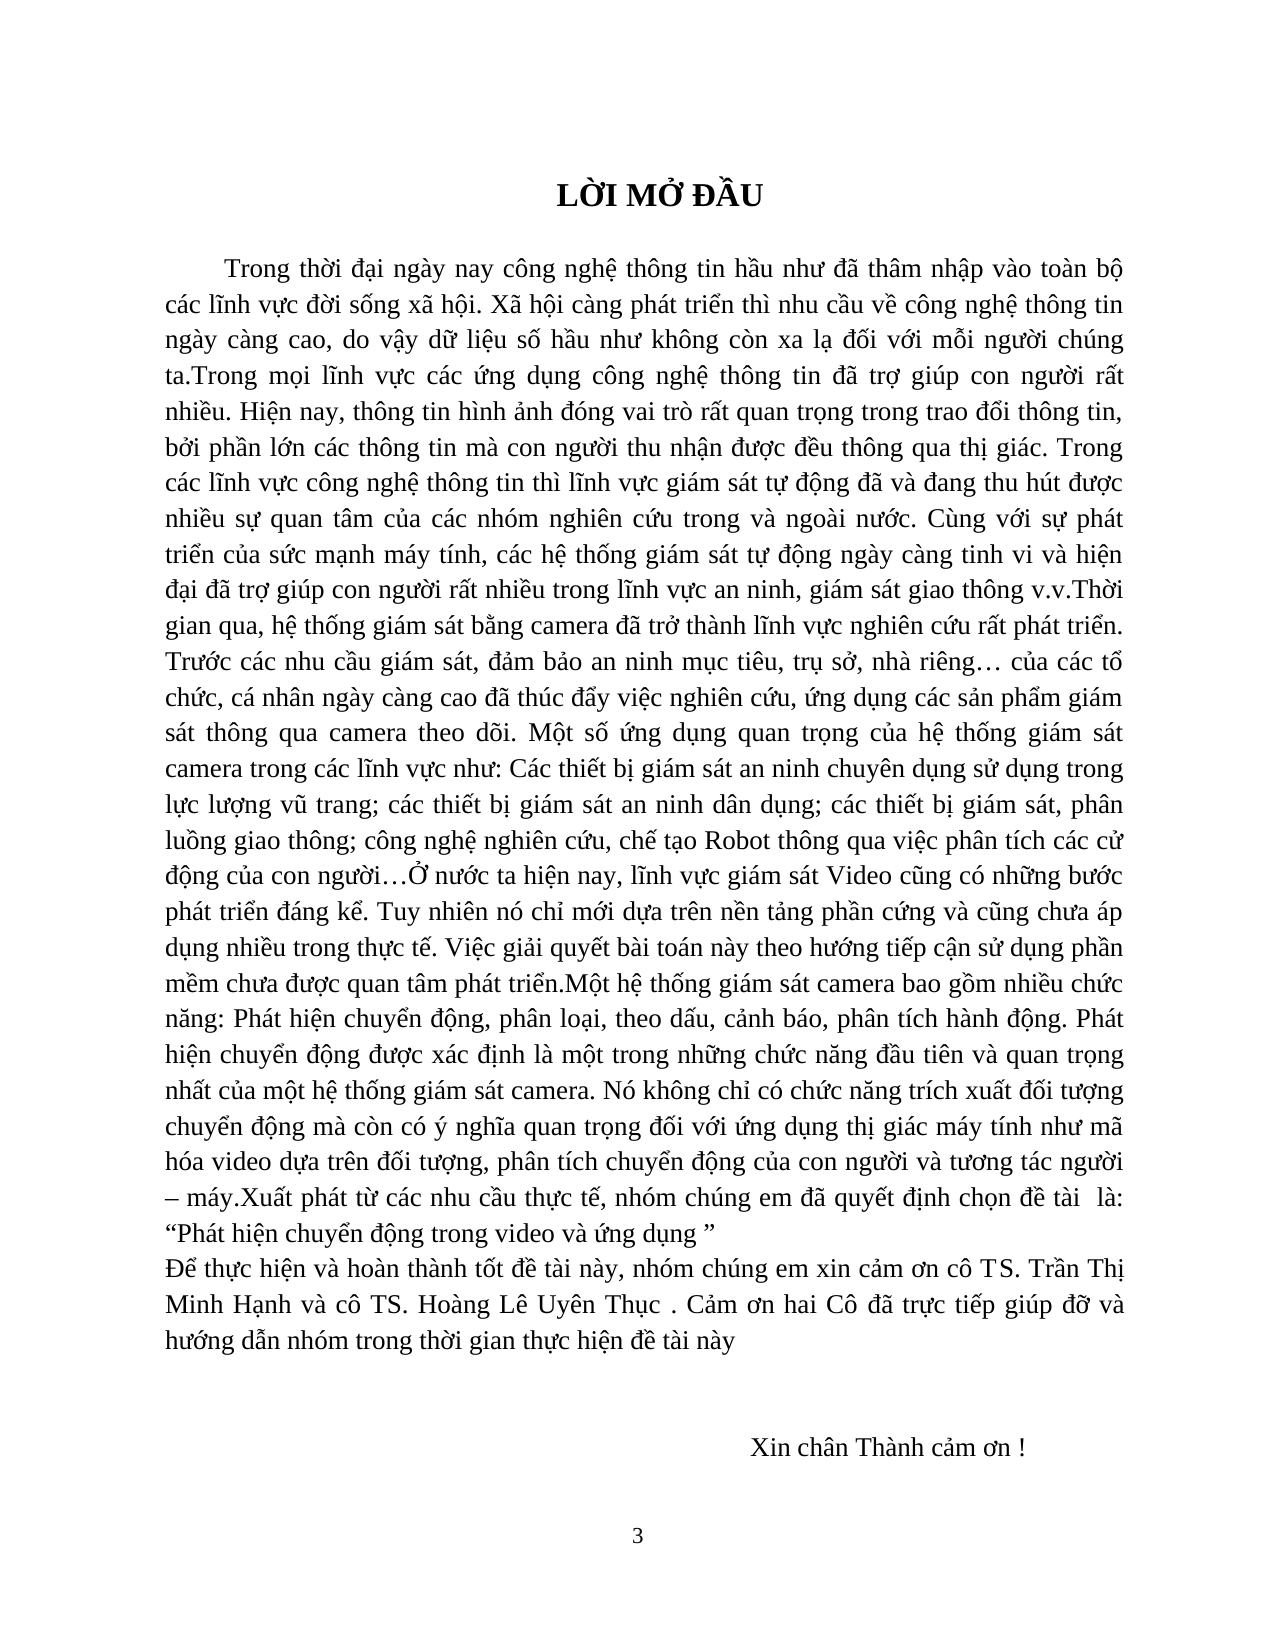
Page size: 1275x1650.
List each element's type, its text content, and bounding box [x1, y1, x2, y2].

text Để thực hiện và hoàn thành tốt đề tài này, nhóm chúng em xin cảm ơn cô TS. Trần Thị Minh Hạnh và cô TS. Hoàng Lê Uyên Thục . Cảm ơn hai Cô đã trực tiếp giúp đỡ và hướng dẫn nhóm trong thời gian thực hiện đề tài này [165, 1252, 1125, 1355]
subtitle LỜI MỞ ĐẦU [195, 175, 1125, 213]
list Xin chân Thành cảm ơn ! [675, 1431, 1125, 1462]
list Trong thời đại ngày nay công nghệ thông tin hầu như đã thâm nhập vào toàn bộ các lĩnh vực đời sống xã hội. Xã hội càng phát triển thì nhu cầu về công nghệ thông tin ngày càng cao, do vậy dữ liệu số hầu như không còn xa lạ đối với mỗi người chúng ta.Trong mọi lĩnh vực các ứng dụng công nghệ thông tin đã trợ giúp con người rất nhiều. Hiện nay, thông tin hình ảnh đóng vai trò rất quan trọng trong trao đổi thông tin, bởi phần lớn các thông tin mà con người thu nhận được đều thông qua thị giác. Trong các lĩnh vực công nghệ thông tin thì lĩnh vực giám sát tự động đã và đang thu hút được nhiều sự quan tâm của các nhóm nghiên cứu trong và ngoài nước. Cùng với sự phát triển của sức mạnh máy tính, các hệ thống giám sát tự động ngày càng tinh vi và hiện đại đã trợ giúp con người rất nhiều trong lĩnh vực an ninh, giám sát giao thông v.v.Thời gian qua, hệ thống giám sát bằng camera đã trở thành lĩnh vực nghiên cứu rất phát triển. Trước các nhu cầu giám sát, đảm bảo an ninh mục tiêu, trụ sở, nhà riêng… của các tổ chức, cá nhân ngày càng cao đã thúc đẩy việc nghiên cứu, ứng dụng các sản phẩm giám sát thông qua camera theo dõi. Một số ứng dụng quan trọng của hệ thống giám sát camera trong các lĩnh vực như: Các thiết bị giám sát an ninh chuyên dụng sử dụng trong lực lượng vũ trang; các thiết bị giám sát an ninh dân dụng; các thiết bị giám sát, phân luồng giao thông; công nghệ nghiên cứu, chế tạo Robot thông qua việc phân tích các cử động của con người…Ở nước ta hiện nay, lĩnh vực giám sát Video cũng có những bước phát triển đáng kể. Tuy nhiên nó chỉ mới dựa trên nền tảng phần cứng và cũng chưa áp dụng nhiều trong thực tế. Việc giải quyết bài toán này theo hướng tiếp cận sử dụng phần mềm chưa được quan tâm phát triển.Một hệ thống giám sát camera bao gồm nhiều chức năng: Phát hiện chuyển động, phân loại, theo dấu, cảnh báo, phân tích hành động. Phát hiện chuyển động được xác định là một trong những chức năng đầu tiên và quan trọng nhất của một hệ thống giám sát camera. Nó không chỉ có chức năng trích xuất đối tượng chuyển động mà còn có ý nghĩa quan trọng đối với ứng dụng thị giác máy tính như mã hóa video dựa trên đối tượng, phân tích chuyển động của con người và tương tác người – máy.Xuất phát từ các nhu cầu thực tế, nhóm chúng em đã quyết định chọn đề tài là: “Phát hiện chuyển động trong video và ứng dụng ” [165, 252, 1125, 1248]
